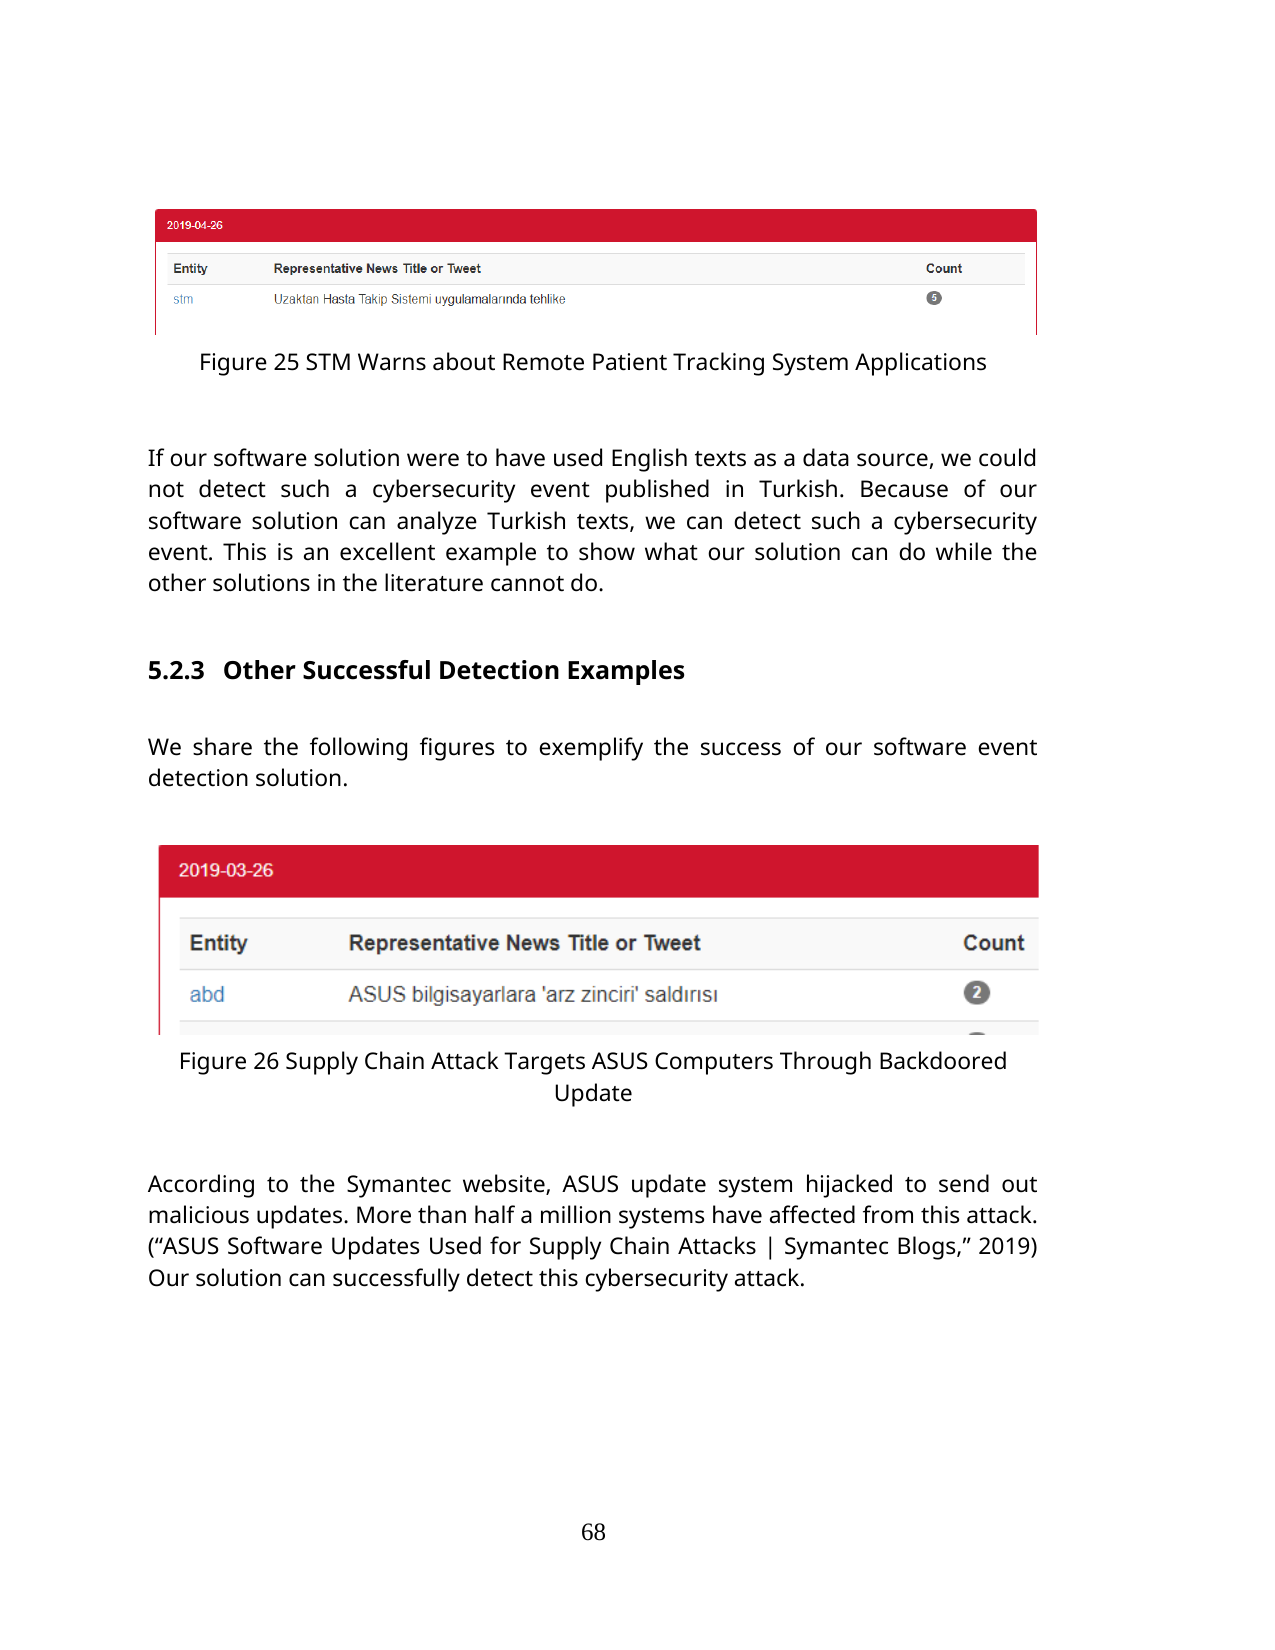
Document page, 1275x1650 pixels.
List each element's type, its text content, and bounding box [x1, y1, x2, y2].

text According to the Symantec website, ASUS update system hijacked to send out malicious updates. More than half a million systems have affected from this attack. (“ASUS Software Updates Used for Supply Chain Attacks | Symantec Blogs,” 2019) Our solution can successfully detect this cybersecurity attack. [148, 1168, 1039, 1293]
subtitle Other Successful Detection Examples [148, 652, 1039, 687]
picture [147, 845, 1039, 1035]
picture [147, 206, 1039, 335]
text If our software solution were to have used English texts as a data source, we could not detect such a cybersecurity event published in Turkish. Because of our software solution can analyze Turkish texts, we can detect such a cybersecurity event. This is an excellent example to show what our solution can do while the other solutions in the literature cannot do. [148, 442, 1039, 598]
text Figure 25 STM Warns about Remote Patient Tracking System Applications [148, 346, 1039, 377]
text We share the following figures to exemplify the success of our software event detection solution. [148, 731, 1039, 793]
text Figure 26 Supply Chain Attack Targets ASUS Computers Through Backdoored Update [148, 1045, 1039, 1108]
